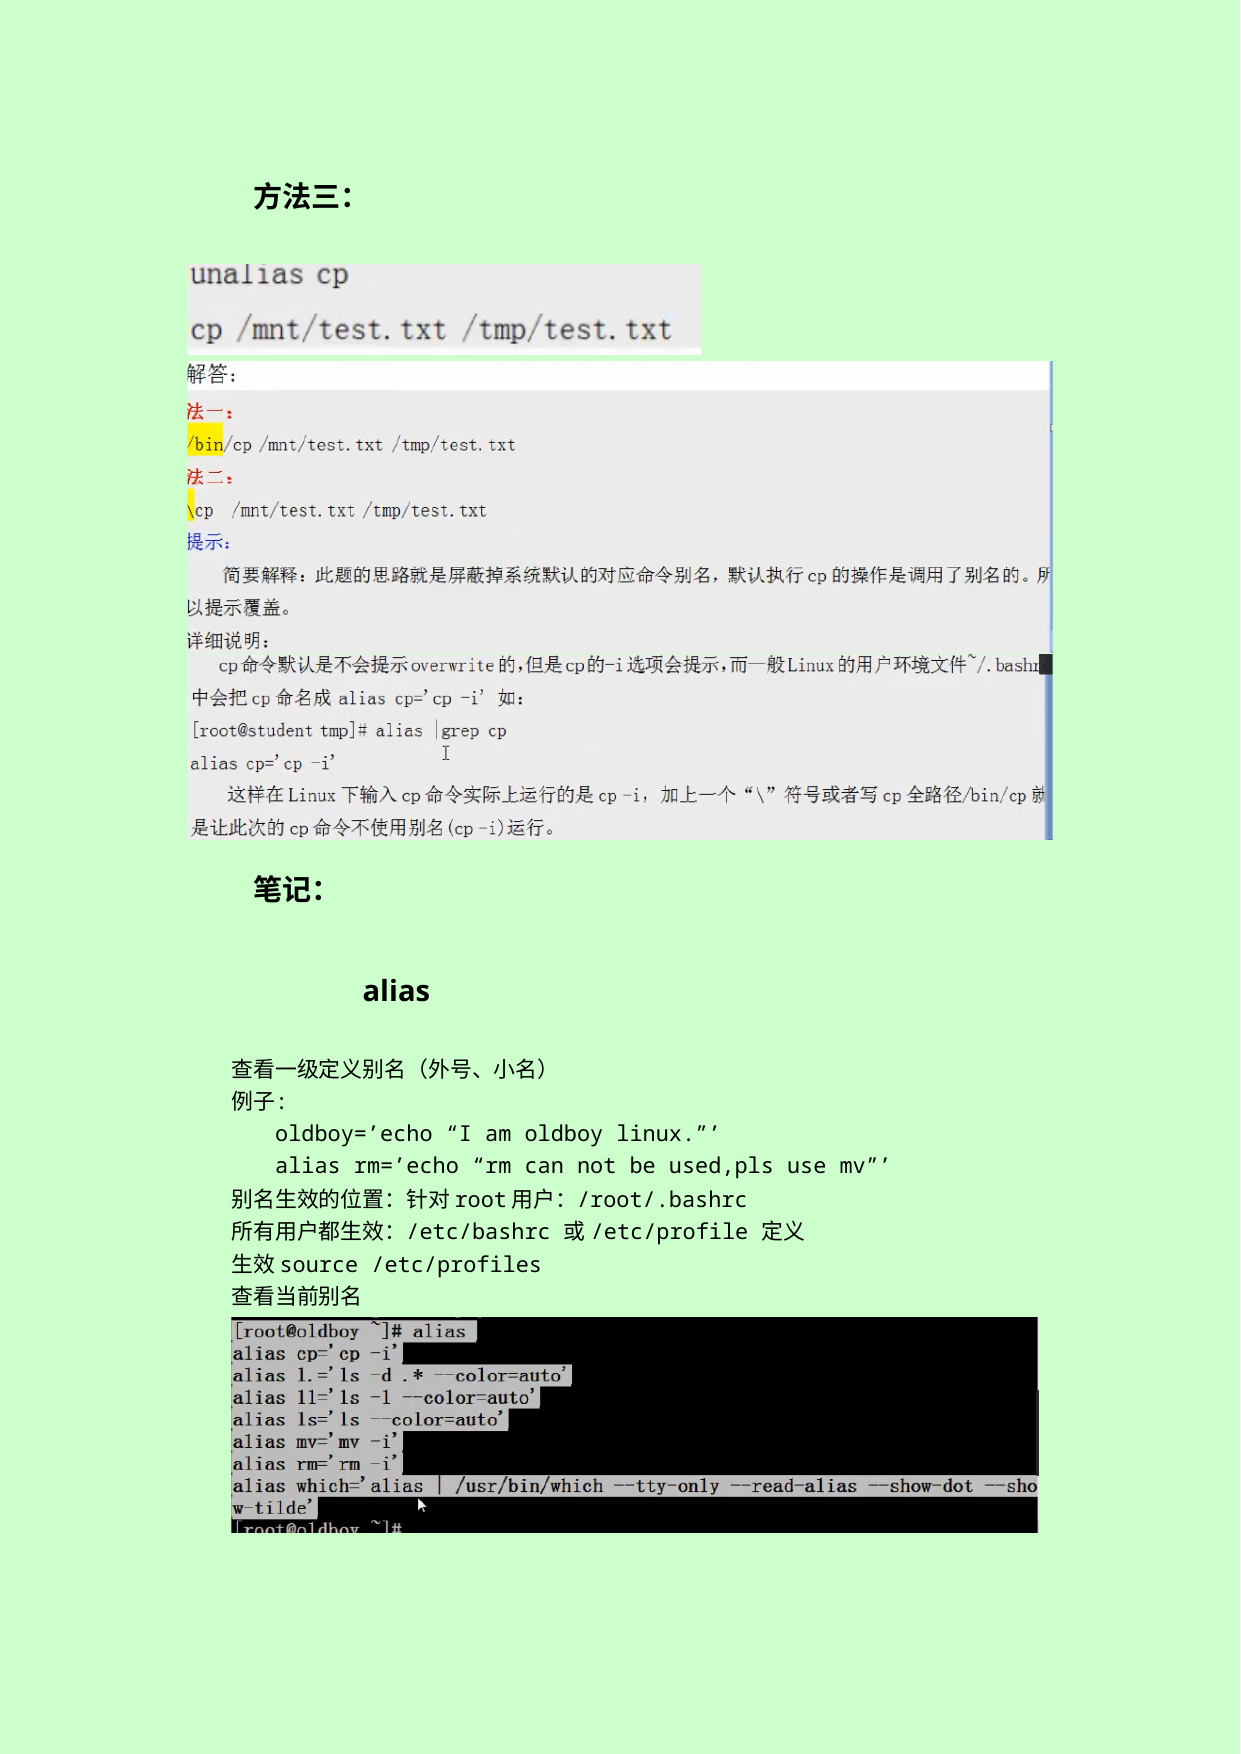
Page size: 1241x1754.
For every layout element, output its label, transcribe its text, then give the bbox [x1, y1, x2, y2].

text 生效source /etc/profiles [187, 1246, 1053, 1279]
subtitle 方法三： [253, 162, 1053, 227]
text 查看当前别名 [187, 1279, 1053, 1311]
picture [187, 264, 702, 355]
subtitle 笔记： [253, 855, 1053, 920]
picture [187, 654, 1053, 840]
text oldboy=’echo “I am oldboy linux.”’ [187, 1116, 1053, 1149]
subtitle alias [319, 957, 1053, 1022]
text alias rm=’echo “rm can not be used,pls use mv”’ [187, 1149, 1053, 1181]
text 别名生效的位置：针对root用户：/root/.bashrc [187, 1181, 1053, 1214]
picture [231, 1317, 1039, 1533]
text 例子: [187, 1084, 1053, 1116]
text 查看一级定义别名（外号、小名） [187, 1051, 1053, 1084]
text 所有用户都生效：/etc/bashrc 或 /etc/profile 定义 [187, 1214, 1053, 1246]
picture [187, 361, 1053, 653]
